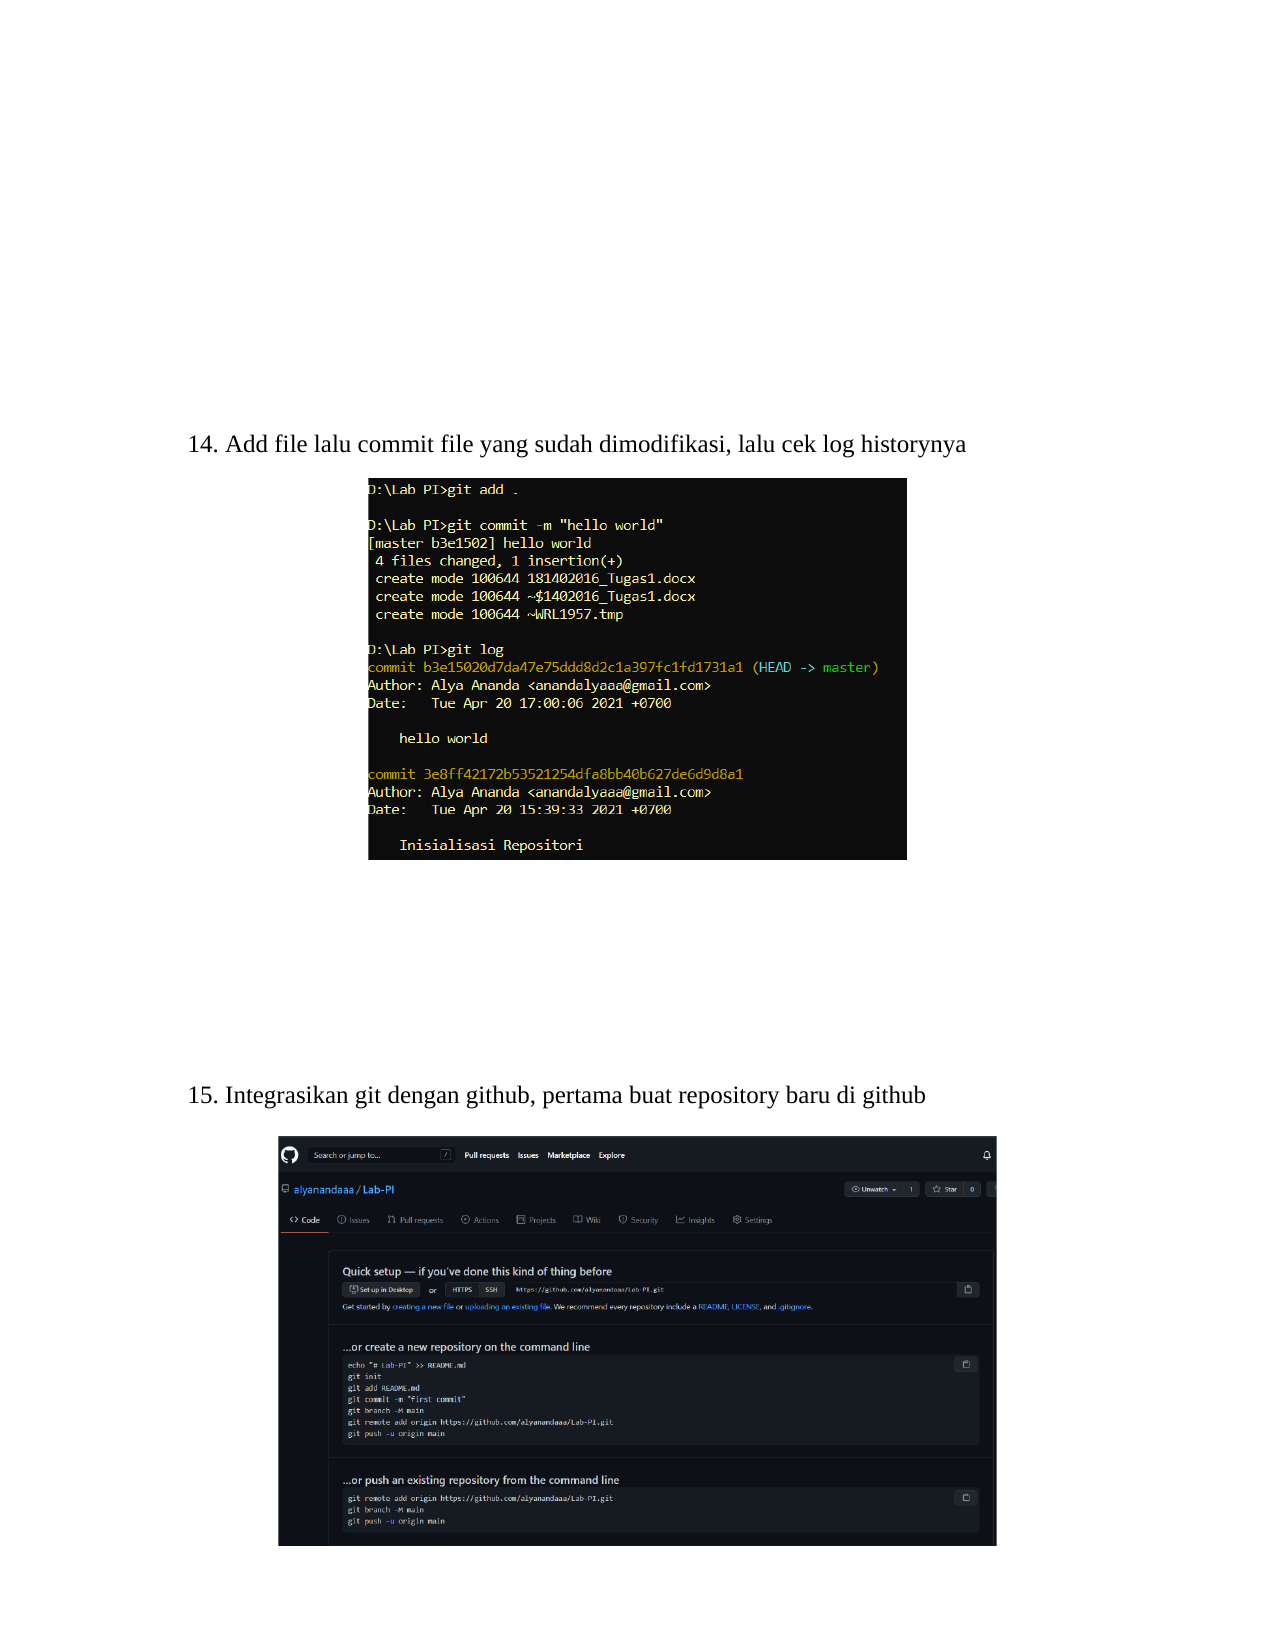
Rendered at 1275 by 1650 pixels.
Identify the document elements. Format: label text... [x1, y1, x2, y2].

picture [368, 478, 907, 860]
list Integrasikan git dengan github, pertama buat repository baru di github [187, 1080, 1125, 1109]
list Add file lalu commit file yang sudah dimodifikasi, lalu cek log historynya [187, 429, 1125, 458]
picture [278, 1136, 997, 1546]
